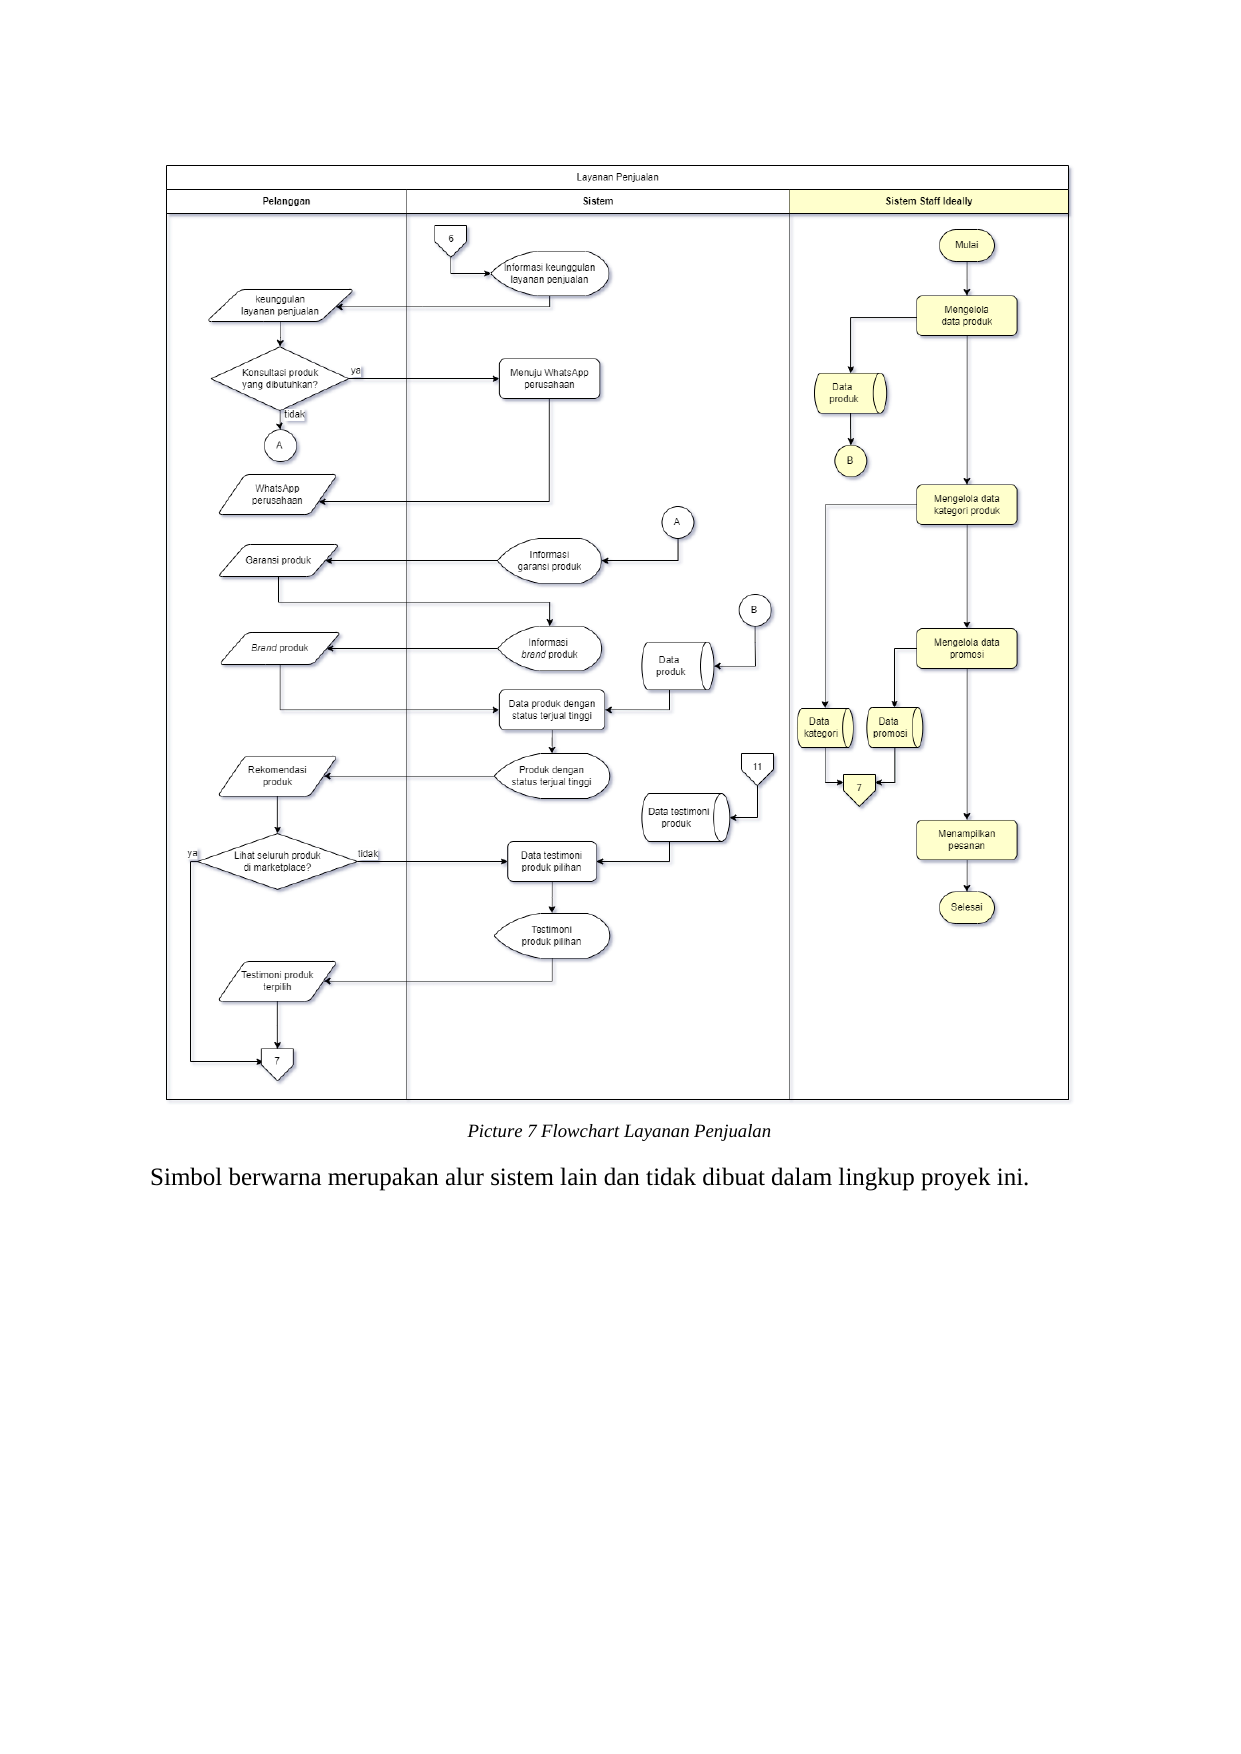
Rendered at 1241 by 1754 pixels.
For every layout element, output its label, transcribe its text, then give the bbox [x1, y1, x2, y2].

text Picture 7 Flowchart Layanan Penjualan [150, 1120, 1090, 1141]
text Simbol berwarna merupakan alur sistem lain dan tidak dibuat dalam lingkup proyek ini. [150, 1162, 1090, 1191]
picture [151, 150, 1090, 1120]
